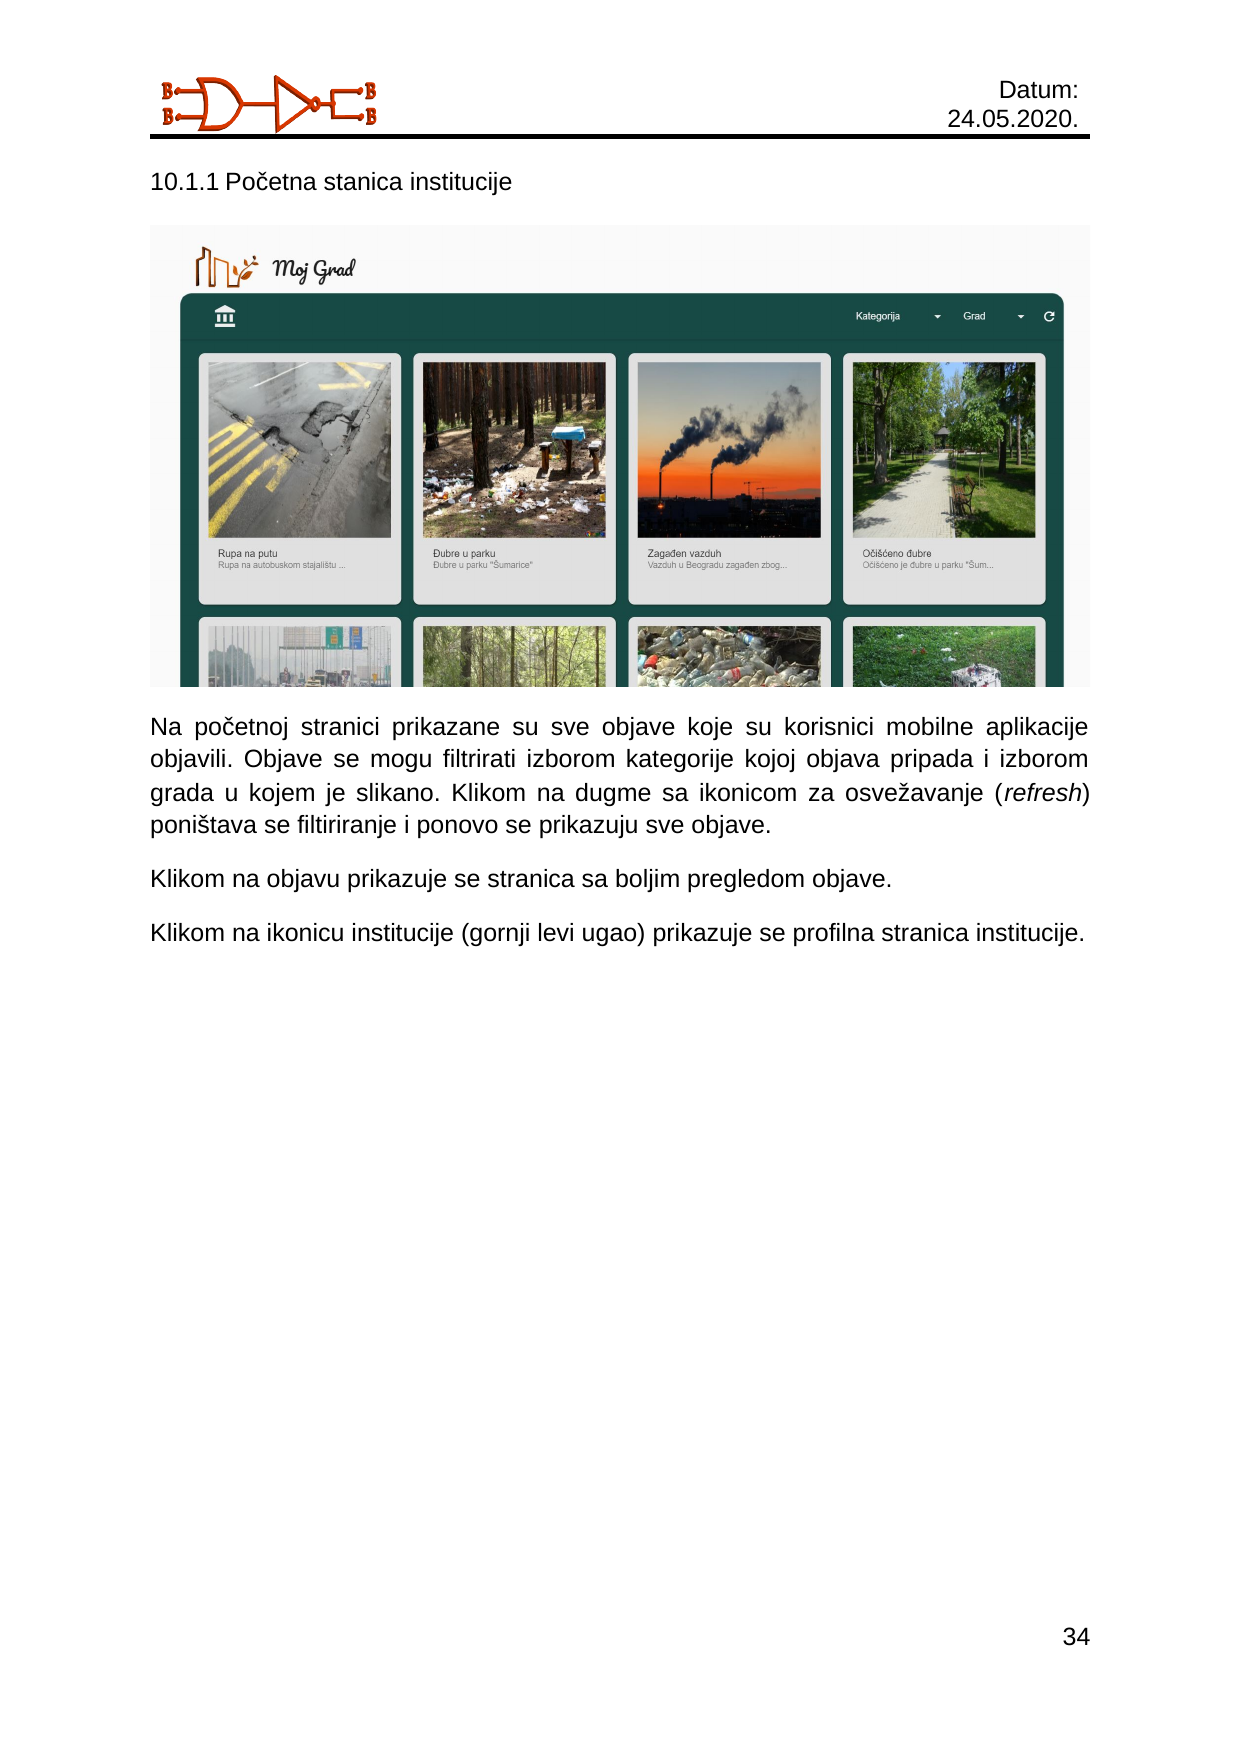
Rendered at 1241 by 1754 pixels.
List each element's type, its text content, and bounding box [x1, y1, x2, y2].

text Klikom na ikonicu institucije (gornji levi ugao) prikazuje se profilna stranica institucije. [150, 918, 1090, 947]
picture [161, 75, 377, 134]
text Klikom na objavu prikazuje se stranica sa boljim pregledom objave. [150, 864, 1090, 893]
subtitle Početna stanica institucije [150, 167, 1090, 196]
picture [150, 225, 1091, 687]
text Na početnoj stranici prikazane su sve objave koje su korisnici mobilne aplikacije objavili. Objave se mogu filtrirati izborom kategorije kojoj objava pripada i izborom grada u kojem je slikano. Klikom na dugme sa ikonicom za osvežavanje (refresh) poništava se filtiriranje i ponovo se prikazuju sve objave. [150, 711, 1090, 839]
